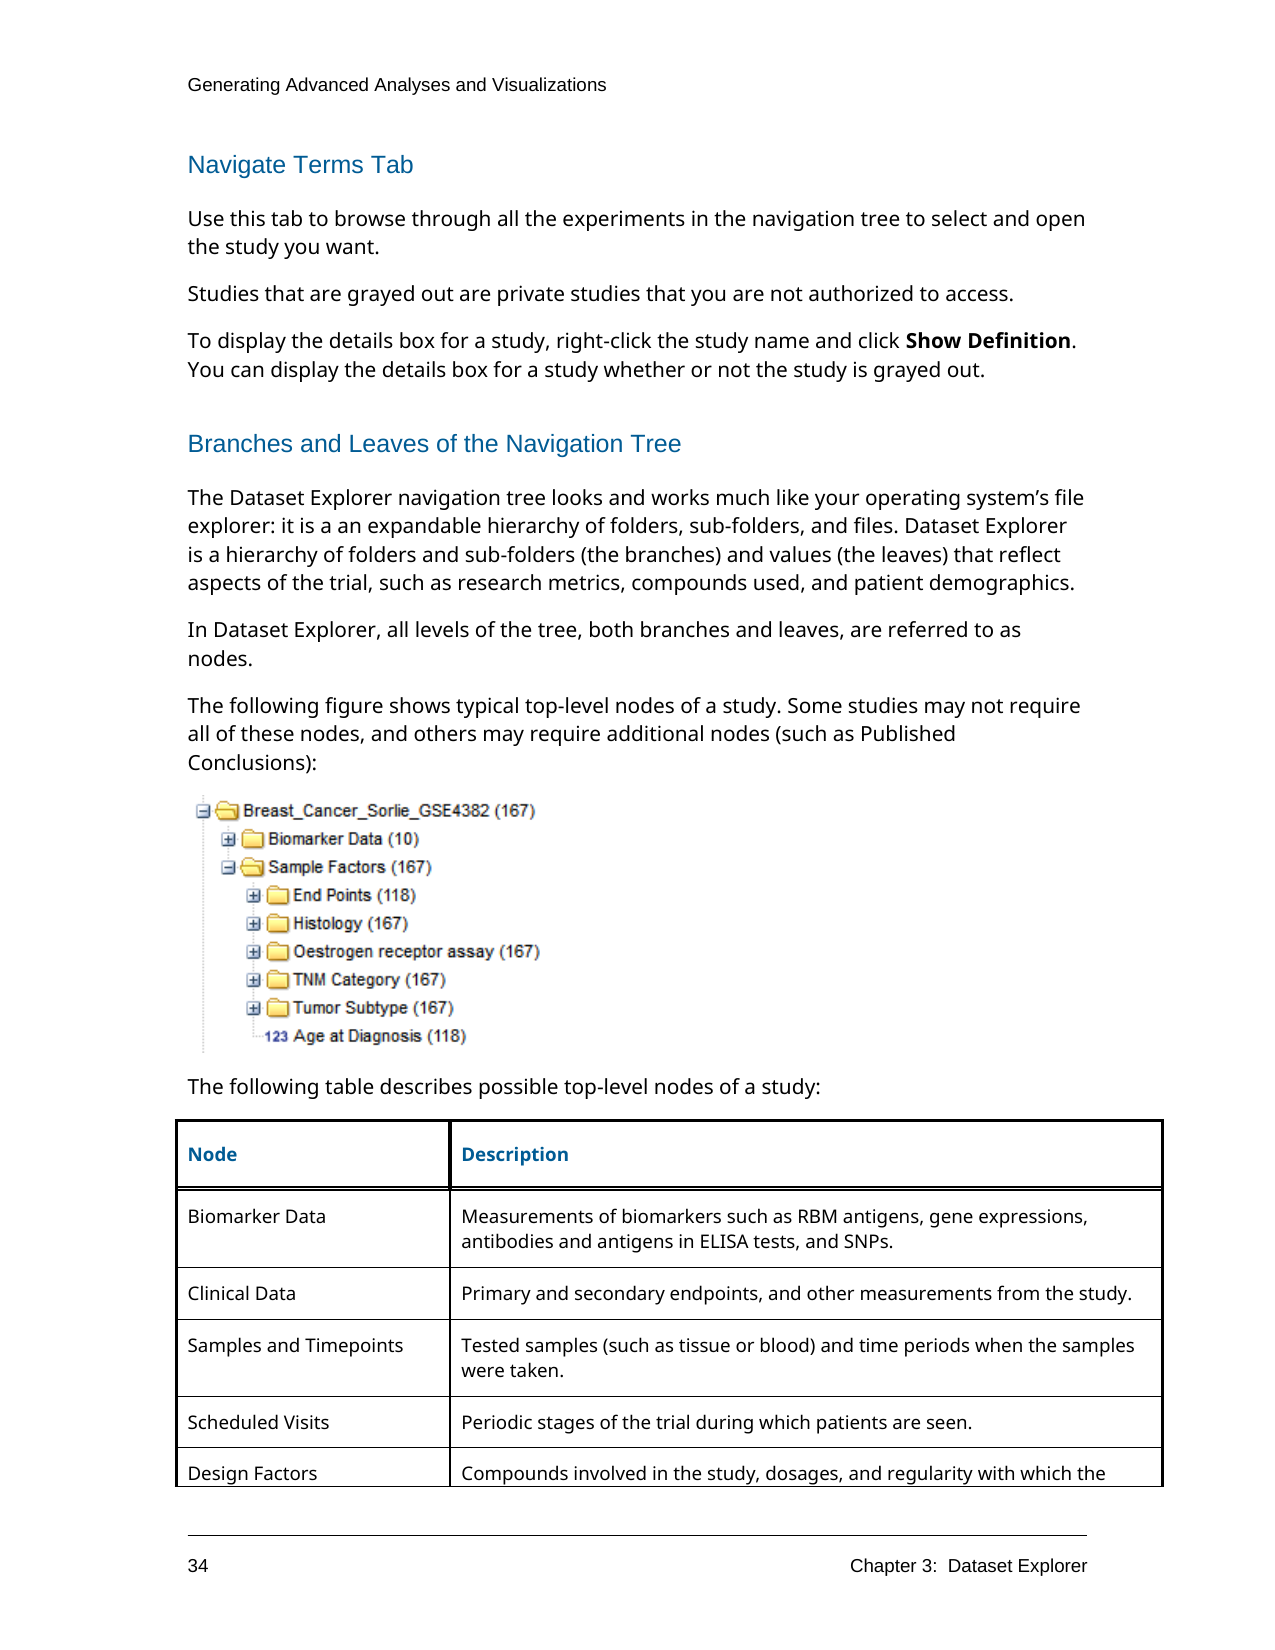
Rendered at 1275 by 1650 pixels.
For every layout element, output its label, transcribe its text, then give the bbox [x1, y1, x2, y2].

table_cell Samples and Timepoints [178, 1320, 449, 1396]
text To display the details box for a study, right-click the study name and click Show Definition. You can display the details box for a study whether or not the study is grayed out. [187, 327, 1106, 383]
table_cell Biomarker Data [178, 1191, 449, 1267]
table_cell Tested samples (such as tissue or blood) and time periods when the samples were taken. [451, 1320, 1161, 1396]
table_cell Design Factors [178, 1448, 449, 1486]
table_cell Scheduled Visits [178, 1397, 449, 1447]
table_cell Primary and secondary endpoints, and other measurements from the study. [451, 1268, 1161, 1318]
text The following figure shows typical top-level nodes of a study. Some studies may not require all of these nodes, and others may require additional nodes (such as Published Conclusions): [187, 691, 1087, 776]
table_header Description [452, 1122, 1161, 1186]
subtitle Navigate Terms Tab [187, 150, 1087, 179]
text In Dataset Explorer, all levels of the tree, both branches and leaves, are referred to as nodes. [187, 616, 1087, 672]
table_cell Periodic stages of the trial during which patients are seen. [451, 1397, 1161, 1447]
table_header Node [178, 1122, 448, 1186]
table_cell Measurements of biomarkers such as RBM antigens, gene expressions, antibodies and antigens in ELISA tests, and SNPs. [451, 1191, 1161, 1267]
text Use this tab to browse through all the experiments in the navigation tree to select and open the study you want. [187, 204, 1087, 261]
table_cell Clinical Data [178, 1268, 449, 1318]
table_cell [451, 1448, 1161, 1486]
picture [187, 795, 564, 1053]
text Studies that are grayed out are private studies that you are not authorized to access. [187, 279, 1087, 308]
subtitle Branches and Leaves of the Navigation Tree [187, 429, 1087, 458]
text The following table describes possible top-level nodes of a study: [187, 1072, 1087, 1100]
text The Dataset Explorer navigation tree looks and works much like your operating system’s file explorer: it is a an expandable hierarchy of folders, sub-folders, and files. Dataset Explorer is a hierarchy of folders and sub-folders (the branches) and values (the leaves) that reflect aspects of the trial, such as research metrics, compounds used, and patient demographics. [187, 483, 1087, 597]
